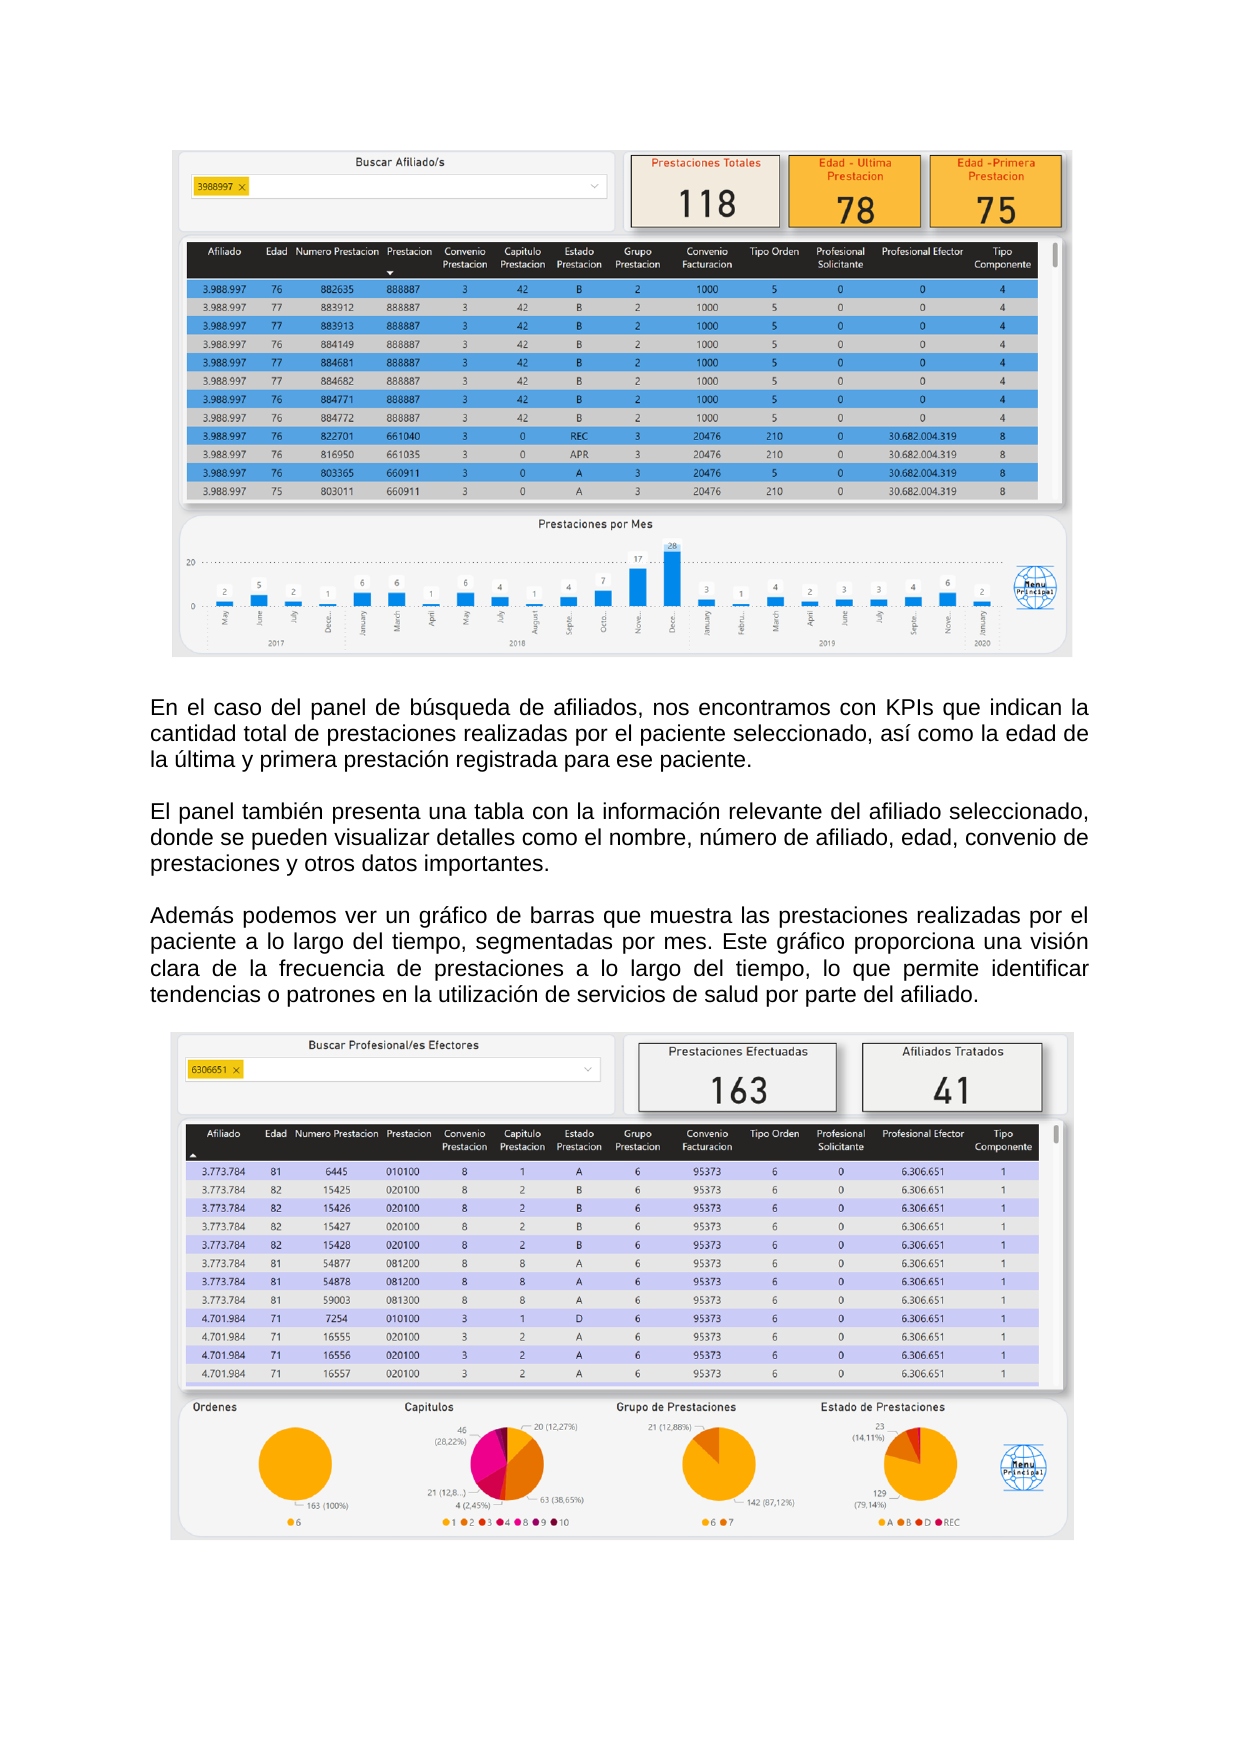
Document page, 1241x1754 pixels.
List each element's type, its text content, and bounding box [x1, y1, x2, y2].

picture [170, 1032, 1074, 1548]
text En el caso del panel de búsqueda de afiliados, nos encontramos con KPIs que indican la cantidad total de prestaciones realizadas por el paciente seleccionado, así como la edad de la última y primera prestación registrada para ese paciente. [150, 694, 1090, 773]
text Además podemos ver un gráfico de barras que muestra las prestaciones realizadas por el paciente a lo largo del tiempo, segmentadas por mes. Este gráfico proporciona una visión clara de la frecuencia de prestaciones a lo largo del tiempo, lo que permite identificar tendencias o patrones en la utilización de servicios de salud por parte del afiliado. [150, 902, 1090, 1007]
text El panel también presenta una tabla con la información relevante del afiliado seleccionado, donde se pueden visualizar detalles como el nombre, número de afiliado, edad, convenio de prestaciones y otros datos importantes. [150, 798, 1090, 877]
picture [172, 150, 1073, 665]
